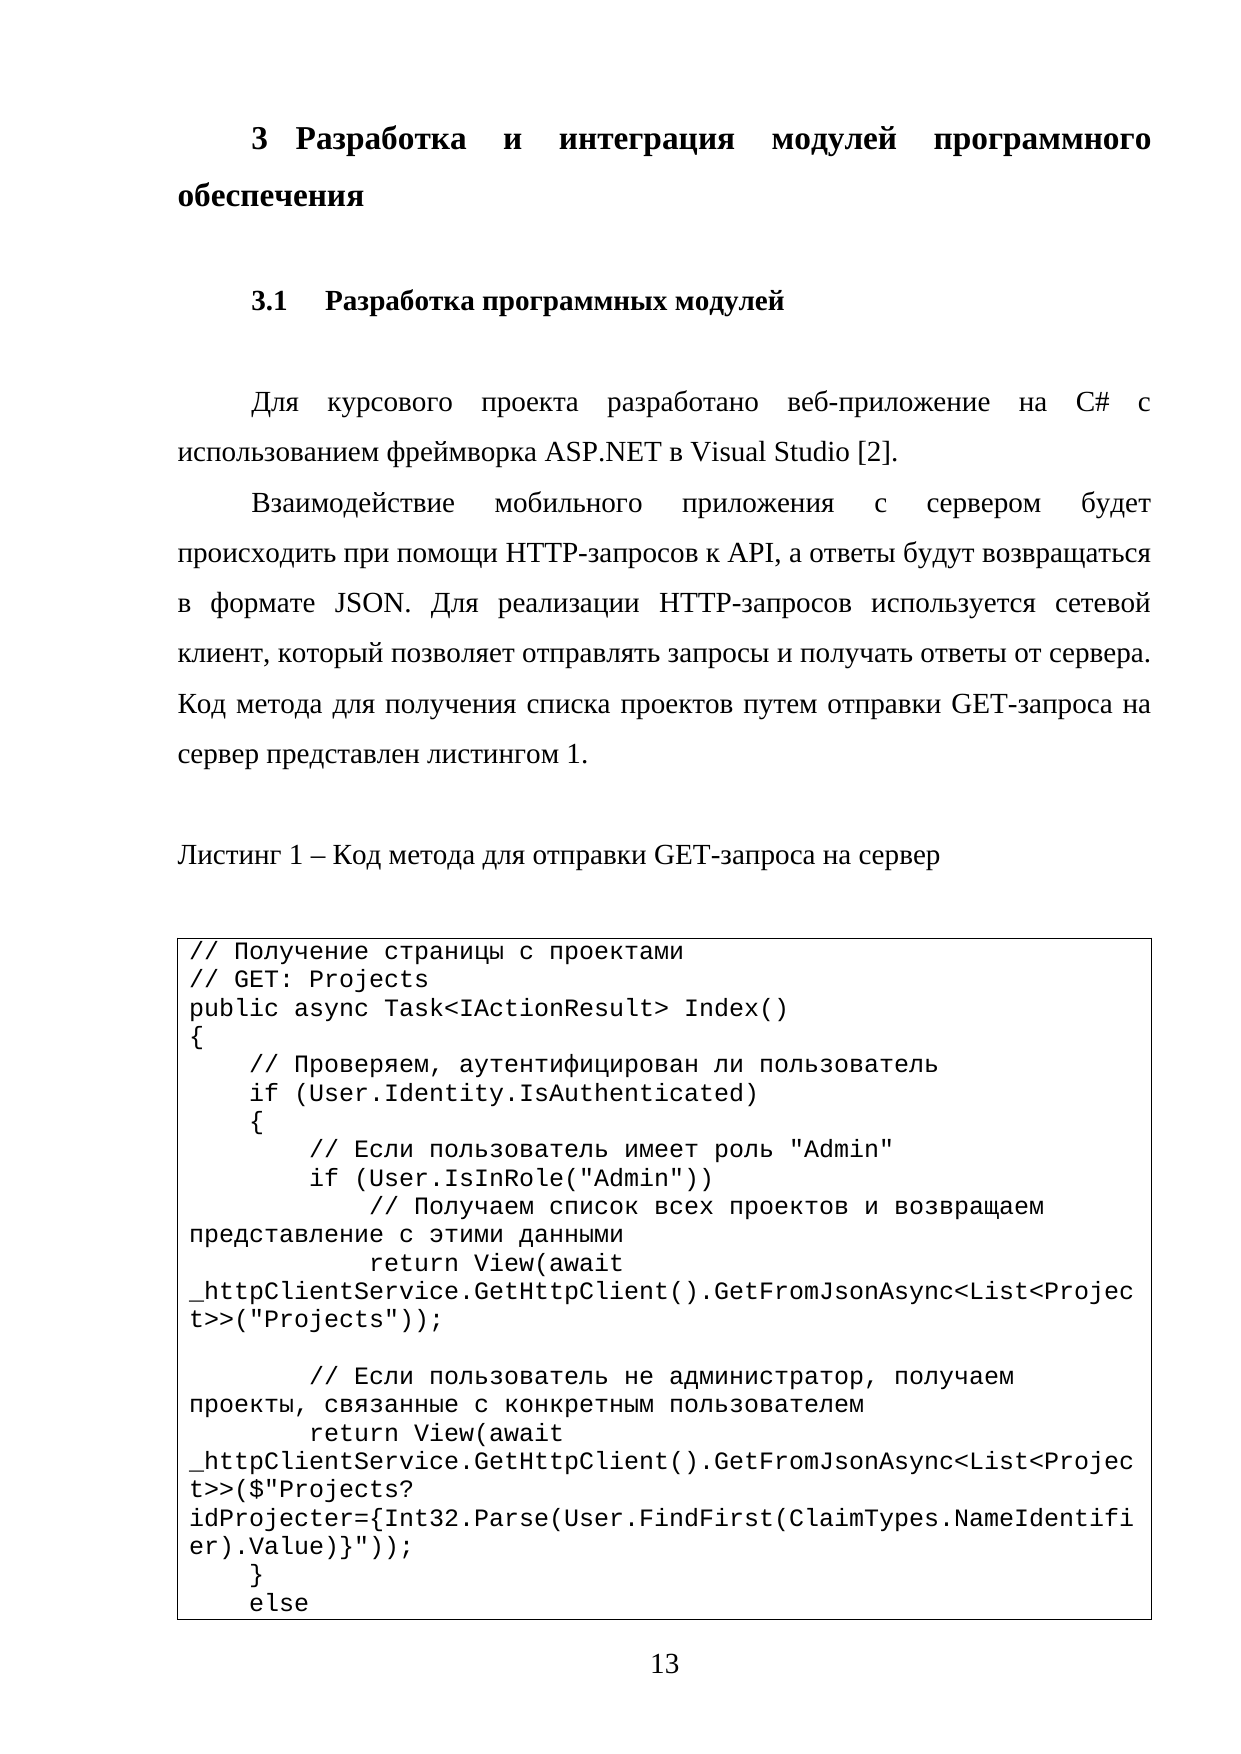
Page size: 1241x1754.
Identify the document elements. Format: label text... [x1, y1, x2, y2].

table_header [178, 939, 1151, 1618]
text Взаимодействие мобильного приложения с сервером будет происходить при помощи HTTP-запросов к API, а ответы будут возвращаться в формате JSON. Для реализации HTTP-запросов используется сетевой клиент, который позволяет отправлять запросы и получать ответы от сервера. Код метода для получения списка проектов путем отправки GET-запроса на сервер представлен листингом 1. [177, 485, 1152, 770]
text Для курсового проекта разработано веб-приложение на С# с использованием фреймворка ASP.NET в Visual Studio [2]. [177, 384, 1152, 468]
text 3.1 Разработка программных модулей [177, 283, 1152, 317]
text Листинг 1 – Код метода для отправки GET-запроса на сервер [177, 837, 1152, 870]
text 3 Разработка и интеграция модулей программного обеспечения [177, 118, 1152, 214]
